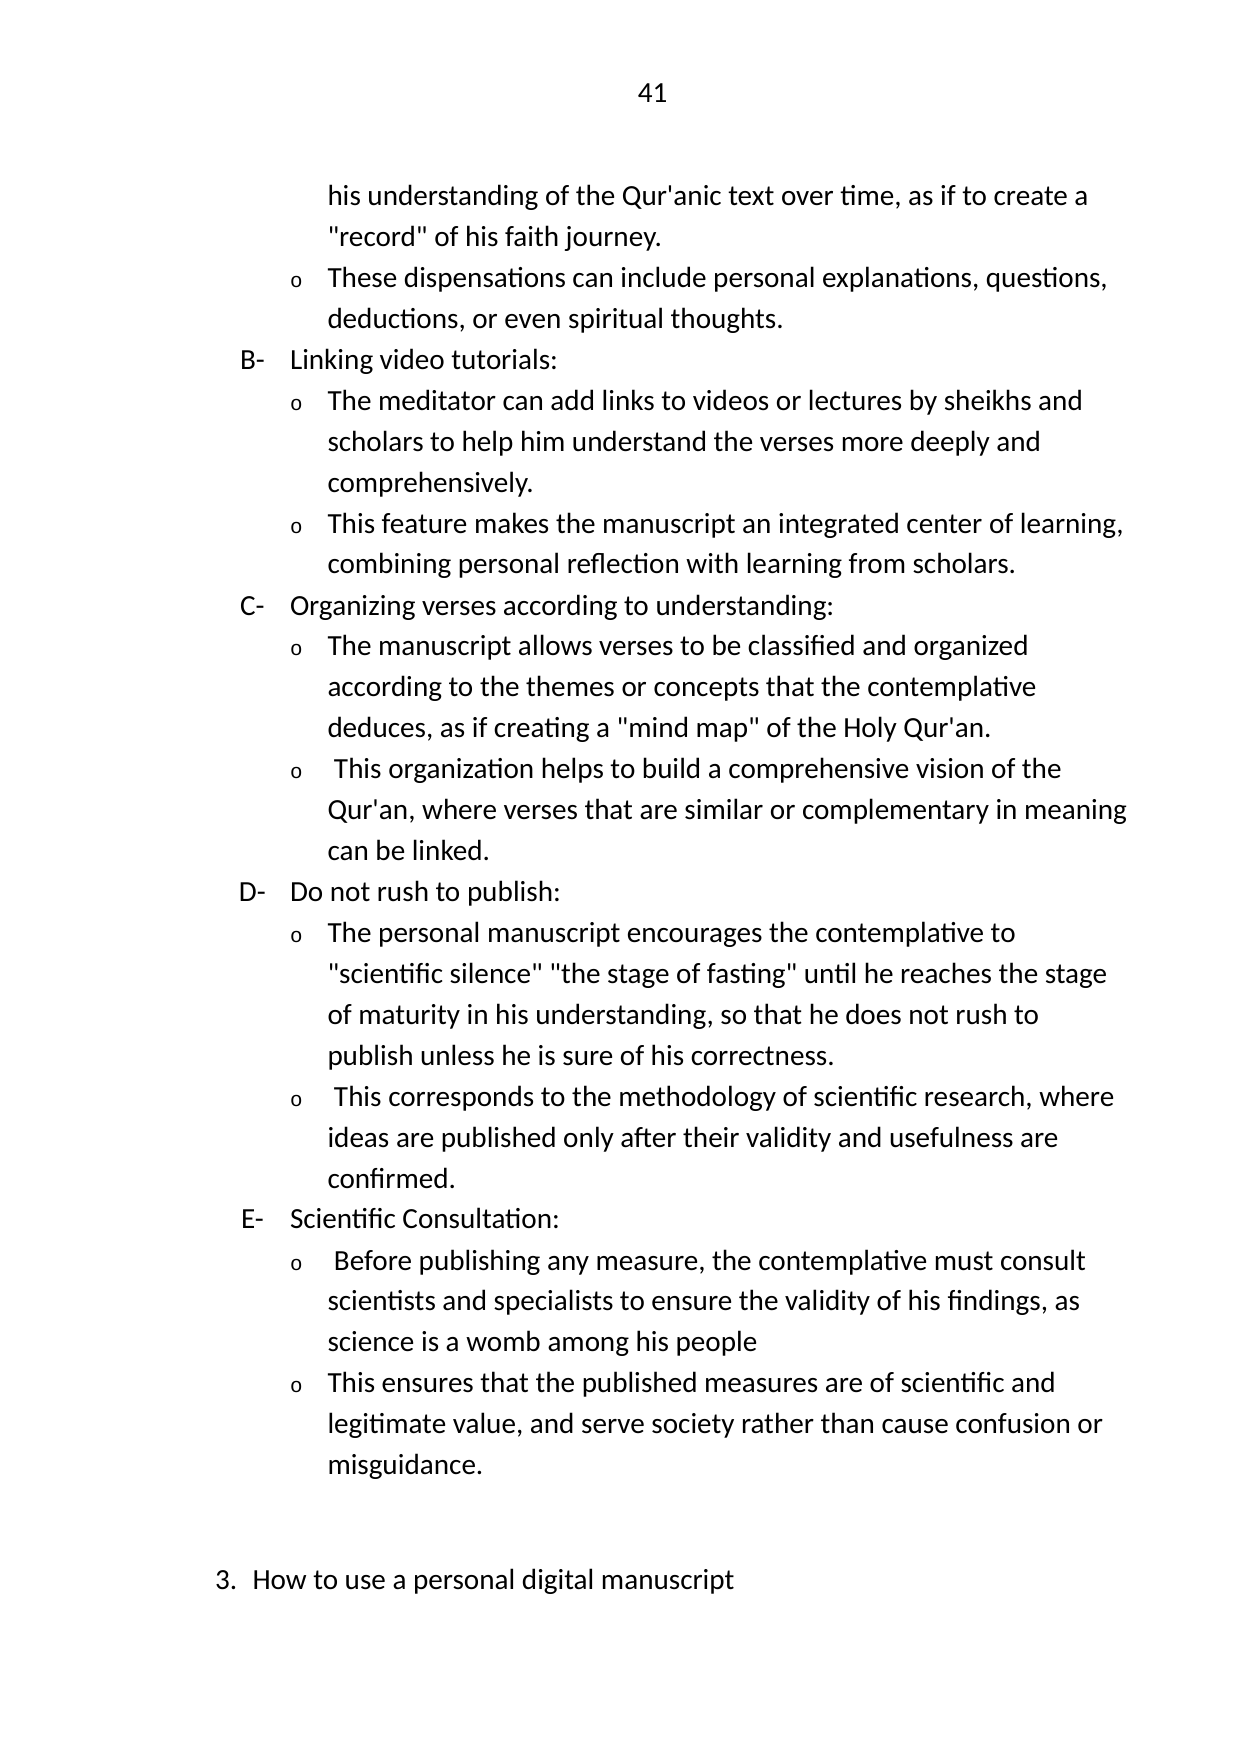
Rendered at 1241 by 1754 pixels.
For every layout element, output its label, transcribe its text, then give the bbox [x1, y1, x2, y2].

list Organizing verses according to understanding: [252, 587, 1128, 622]
list This corresponds to the methodology of scientific research, where ideas are published only after their validity and usefulness are confirmed. [290, 1078, 1128, 1195]
list How to use a personal digital manuscript [215, 1561, 1128, 1597]
list This ensures that the published measures are of scientific and legitimate value, and serve society rather than cause confusion or misguidance. [290, 1364, 1128, 1482]
list These dispensations can include personal explanations, questions, deductions, or even spiritual thoughts. [290, 259, 1128, 336]
list Do not rush to publish: [252, 873, 1128, 909]
list Before publishing any measure, the contemplative must consult scientists and specialists to ensure the validity of his findings, as science is a womb among his people [290, 1242, 1128, 1359]
list The manuscript allows verses to be classified and organized according to the themes or concepts that the contemplative deduces, as if creating a "mind map" of the Holy Qur'an. [290, 627, 1128, 745]
list This organization helps to build a comprehensive vision of the Qur'an, where verses that are similar or complementary in meaning can be linked. [290, 750, 1128, 868]
list Scientific Consultation: [252, 1201, 1128, 1236]
list The meditator can add links to videos or lectures by sheikhs and scholars to help him understand the verses more deeply and comprehensively. [290, 382, 1128, 499]
list Linking video tutorials: [252, 341, 1128, 377]
list The personal manuscript encourages the contemplative to "scientific silence" "the stage of fasting" until he reaches the stage of maturity in his understanding, so that he does not rush to publish unless he is sure of his correctness. [290, 914, 1128, 1072]
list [290, 177, 1128, 254]
list This feature makes the manuscript an integrated center of learning, combining personal reflection with learning from scholars. [290, 505, 1128, 581]
